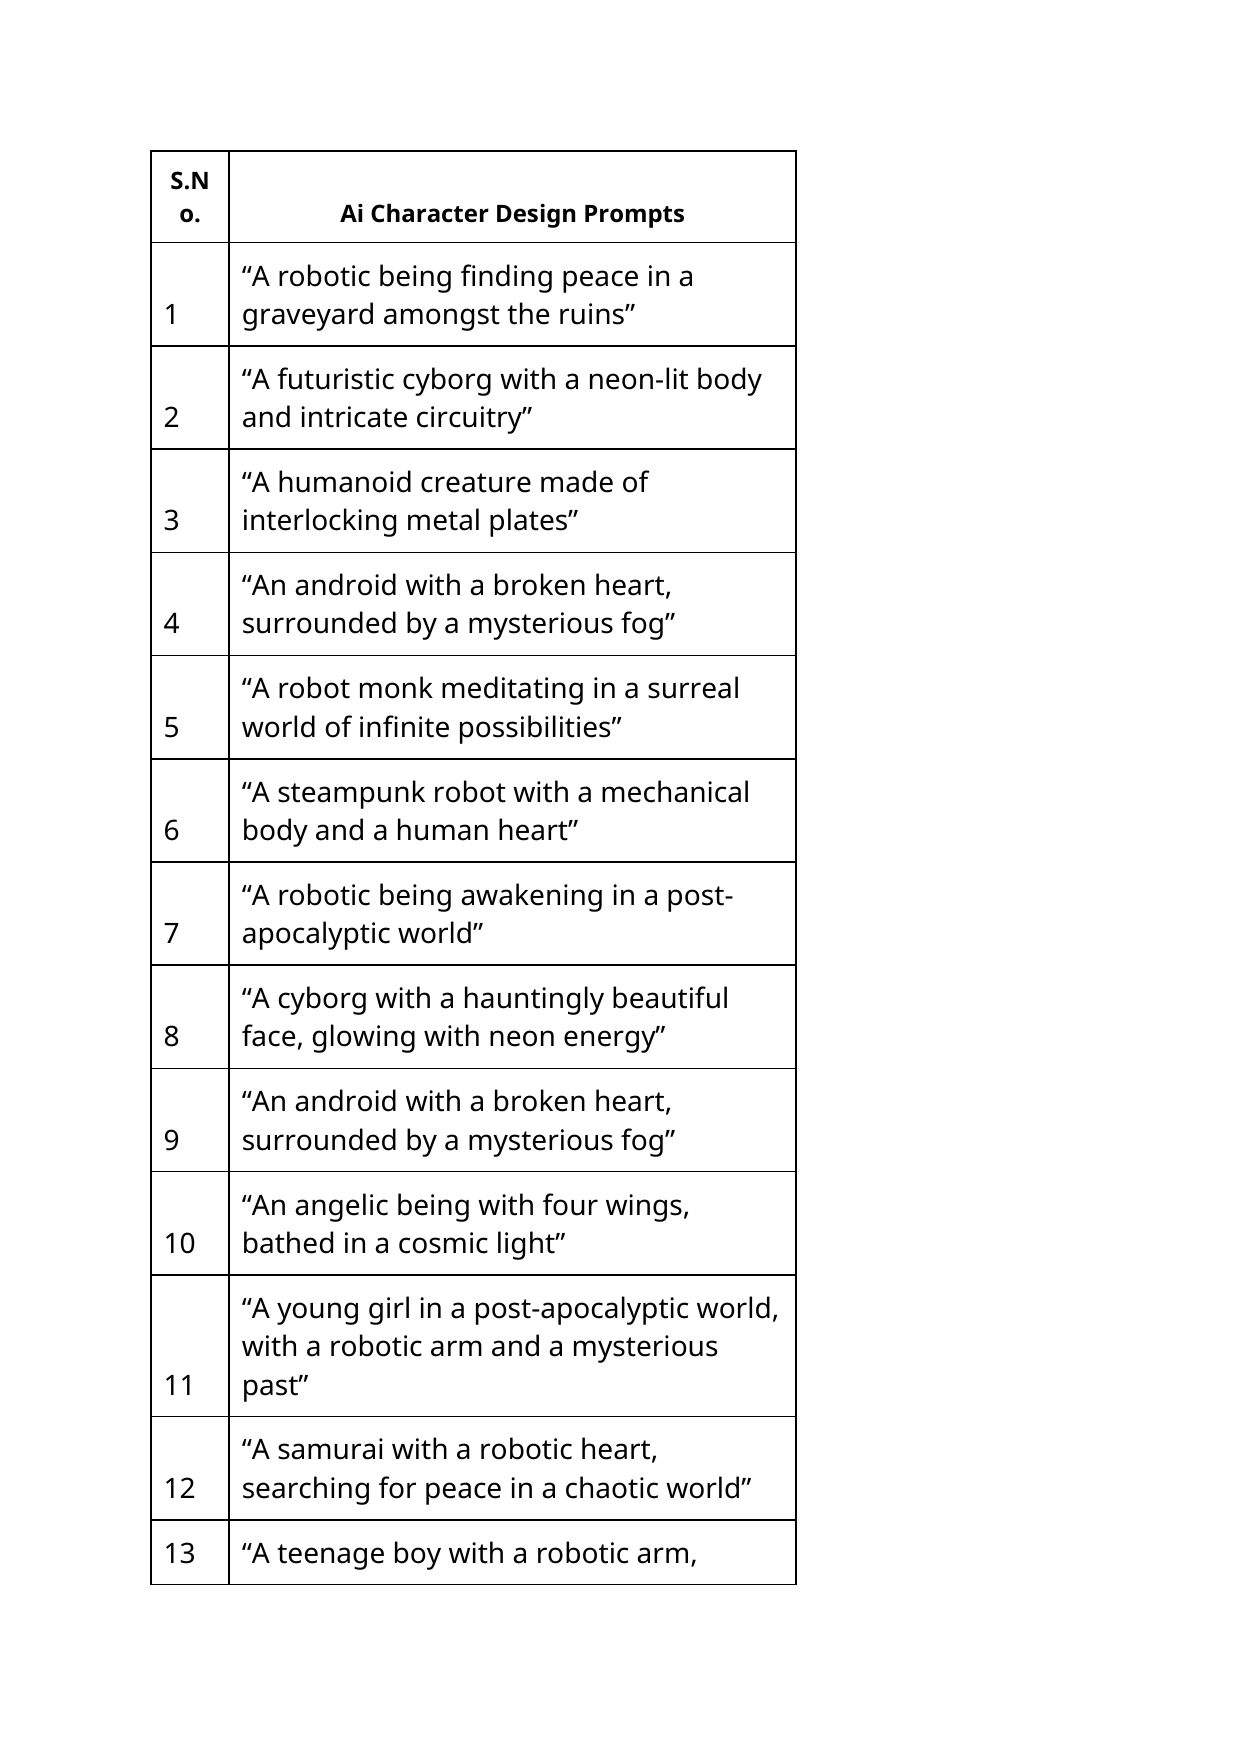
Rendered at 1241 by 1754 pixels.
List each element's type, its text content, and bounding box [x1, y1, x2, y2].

table_cell 8 [152, 966, 228, 1068]
table_cell “A robotic being finding peace in a graveyard amongst the ruins” [230, 243, 795, 345]
table_cell 6 [152, 760, 228, 861]
table_cell “An angelic being with four wings, bathed in a cosmic light” [230, 1172, 795, 1274]
table_cell “A futuristic cyborg with a neon-lit body and intricate circuitry” [230, 347, 795, 448]
table_cell 2 [152, 347, 228, 448]
table_cell 1 [152, 243, 228, 345]
table_cell 9 [152, 1069, 228, 1171]
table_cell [230, 1521, 795, 1584]
table_cell “An android with a broken heart, surrounded by a mysterious fog” [230, 553, 795, 655]
table_cell “A robot monk meditating in a surreal world of infinite possibilities” [230, 656, 795, 758]
table_cell 7 [152, 863, 228, 964]
table_cell 3 [152, 450, 228, 551]
table_cell “A samurai with a robotic heart, searching for peace in a chaotic world” [230, 1417, 795, 1519]
table_cell 4 [152, 553, 228, 655]
table_cell “A humanoid creature made of interlocking metal plates” [230, 450, 795, 551]
table_cell “A young girl in a post-apocalyptic world, with a robotic arm and a mysterious past” [230, 1276, 795, 1416]
table_cell 13 [152, 1521, 228, 1584]
table_header Ai Character Design Prompts [230, 152, 795, 242]
table_cell 12 [152, 1417, 228, 1519]
table_cell “An android with a broken heart, surrounded by a mysterious fog” [230, 1069, 795, 1171]
table_cell “A cyborg with a hauntingly beautiful face, glowing with neon energy” [230, 966, 795, 1068]
table_cell 11 [152, 1276, 228, 1416]
table_header S.No. [152, 152, 228, 242]
table_cell 10 [152, 1172, 228, 1274]
table_cell 5 [152, 656, 228, 758]
table_cell “A steampunk robot with a mechanical body and a human heart” [230, 760, 795, 861]
table_cell “A robotic being awakening in a post-apocalyptic world” [230, 863, 795, 964]
